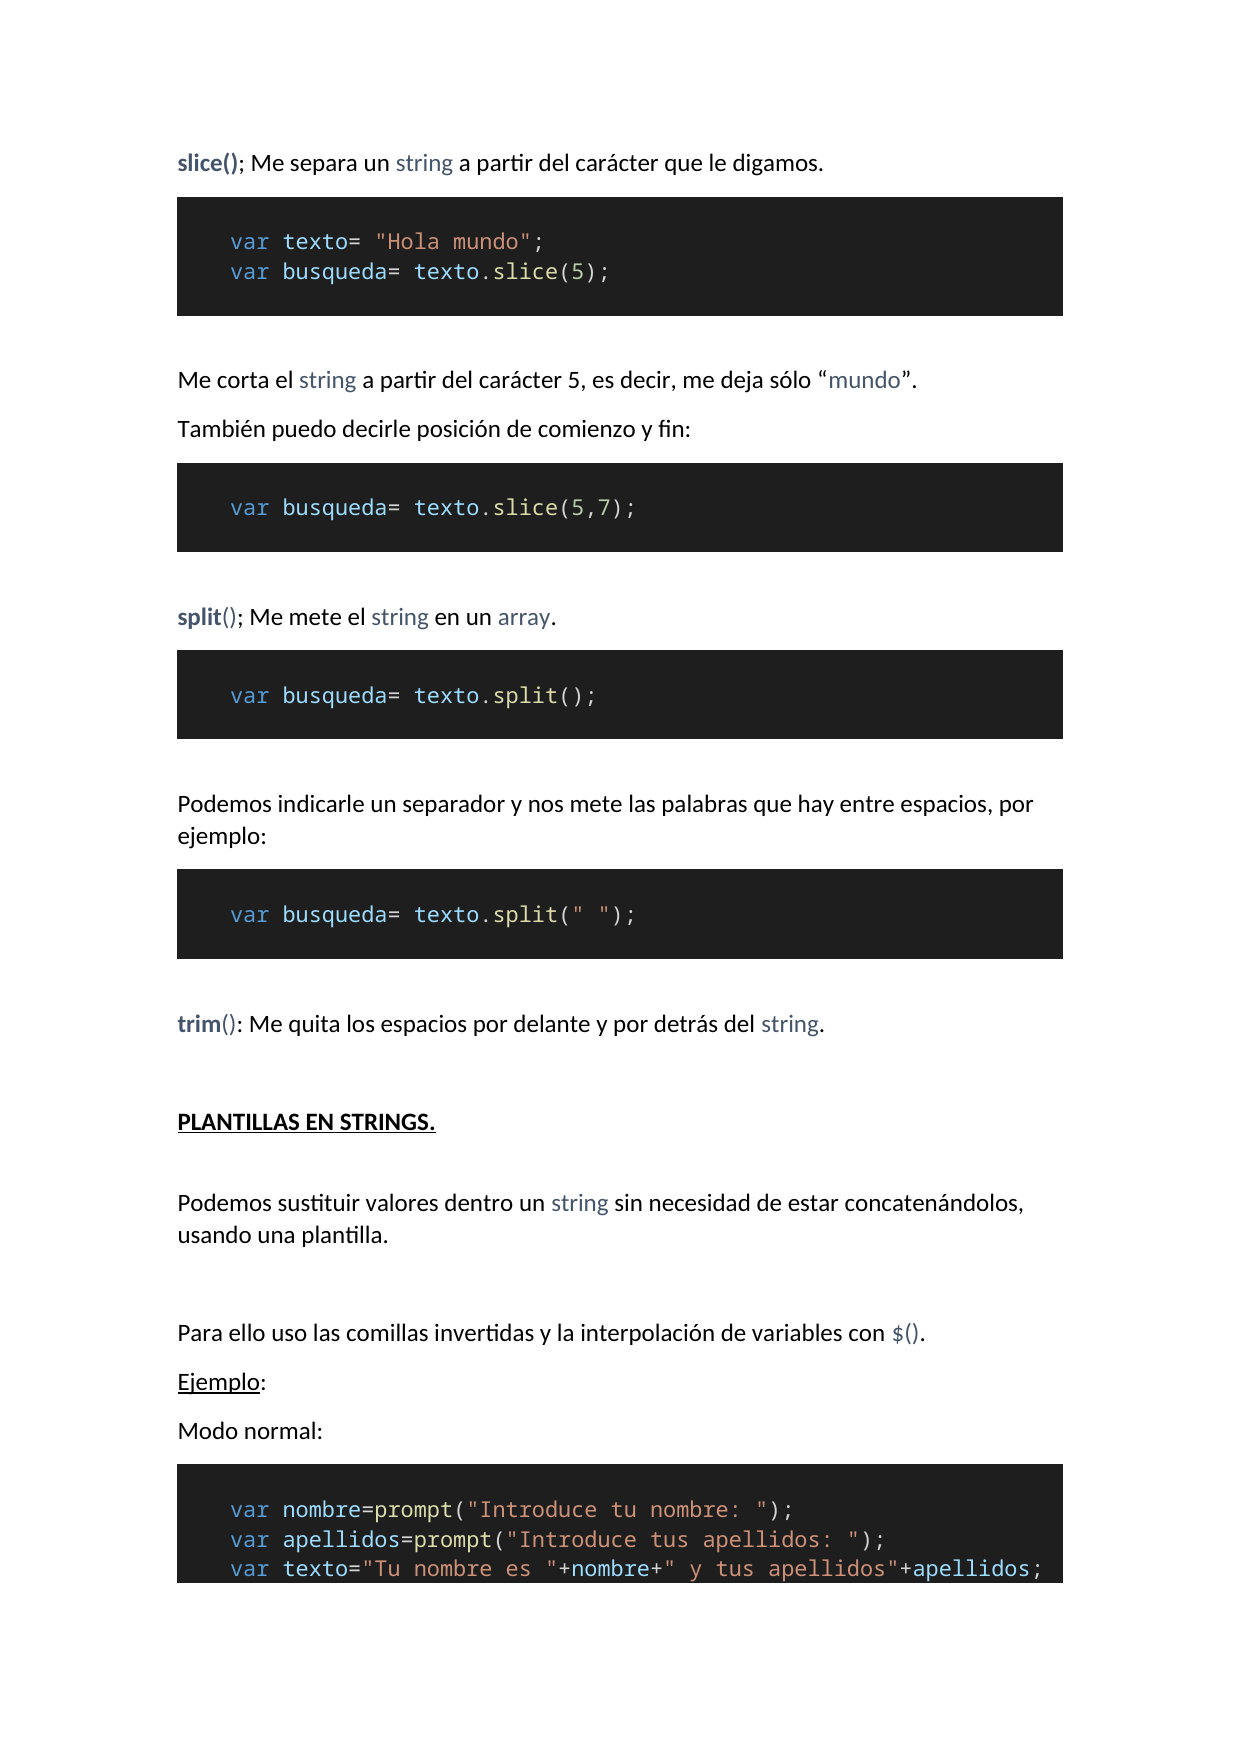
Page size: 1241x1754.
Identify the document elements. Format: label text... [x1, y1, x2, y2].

text slice(); Me separa un string a partir del carácter que le digamos. [177, 148, 1063, 178]
text var texto="Tu nombre es "+nombre+" y tus apellidos"+apellidos; [177, 1553, 1063, 1583]
text var nombre=prompt("Introduce tu nombre: "); [177, 1494, 1063, 1524]
text Modo normal: [177, 1415, 1063, 1446]
text var busqueda= texto.split(); [177, 680, 1063, 709]
text Para ello uso las comillas invertidas y la interpolación de variables con $(). [177, 1317, 1063, 1348]
subtitle PLANTILLAS EN STRINGS. [177, 1106, 1063, 1136]
text Podemos sustituir valores dentro un string sin necesidad de estar concatenándolos, usando una plantilla. [177, 1187, 1063, 1250]
text También puedo decirle posición de comienzo y fin: [177, 414, 1063, 444]
text var busqueda= texto.slice(5); [177, 256, 1063, 286]
text Me corta el string a partir del carácter 5, es decir, me deja sólo “mundo”. [177, 365, 1063, 395]
text var busqueda= texto.slice(5,7); [177, 492, 1063, 522]
text trim(): Me quita los espacios por delante y por detrás del string. [177, 1008, 1063, 1038]
text var texto= "Hola mundo"; [177, 226, 1063, 256]
text split(); Me mete el string en un array. [177, 601, 1063, 631]
text var apellidos=prompt("Introduce tus apellidos: "); [177, 1524, 1063, 1553]
text Podemos indicarle un separador y nos mete las palabras que hay entre espacios, por ejemplo: [177, 788, 1063, 851]
text Ejemplo: [177, 1366, 1063, 1397]
text var busqueda= texto.split(" "); [177, 899, 1063, 929]
